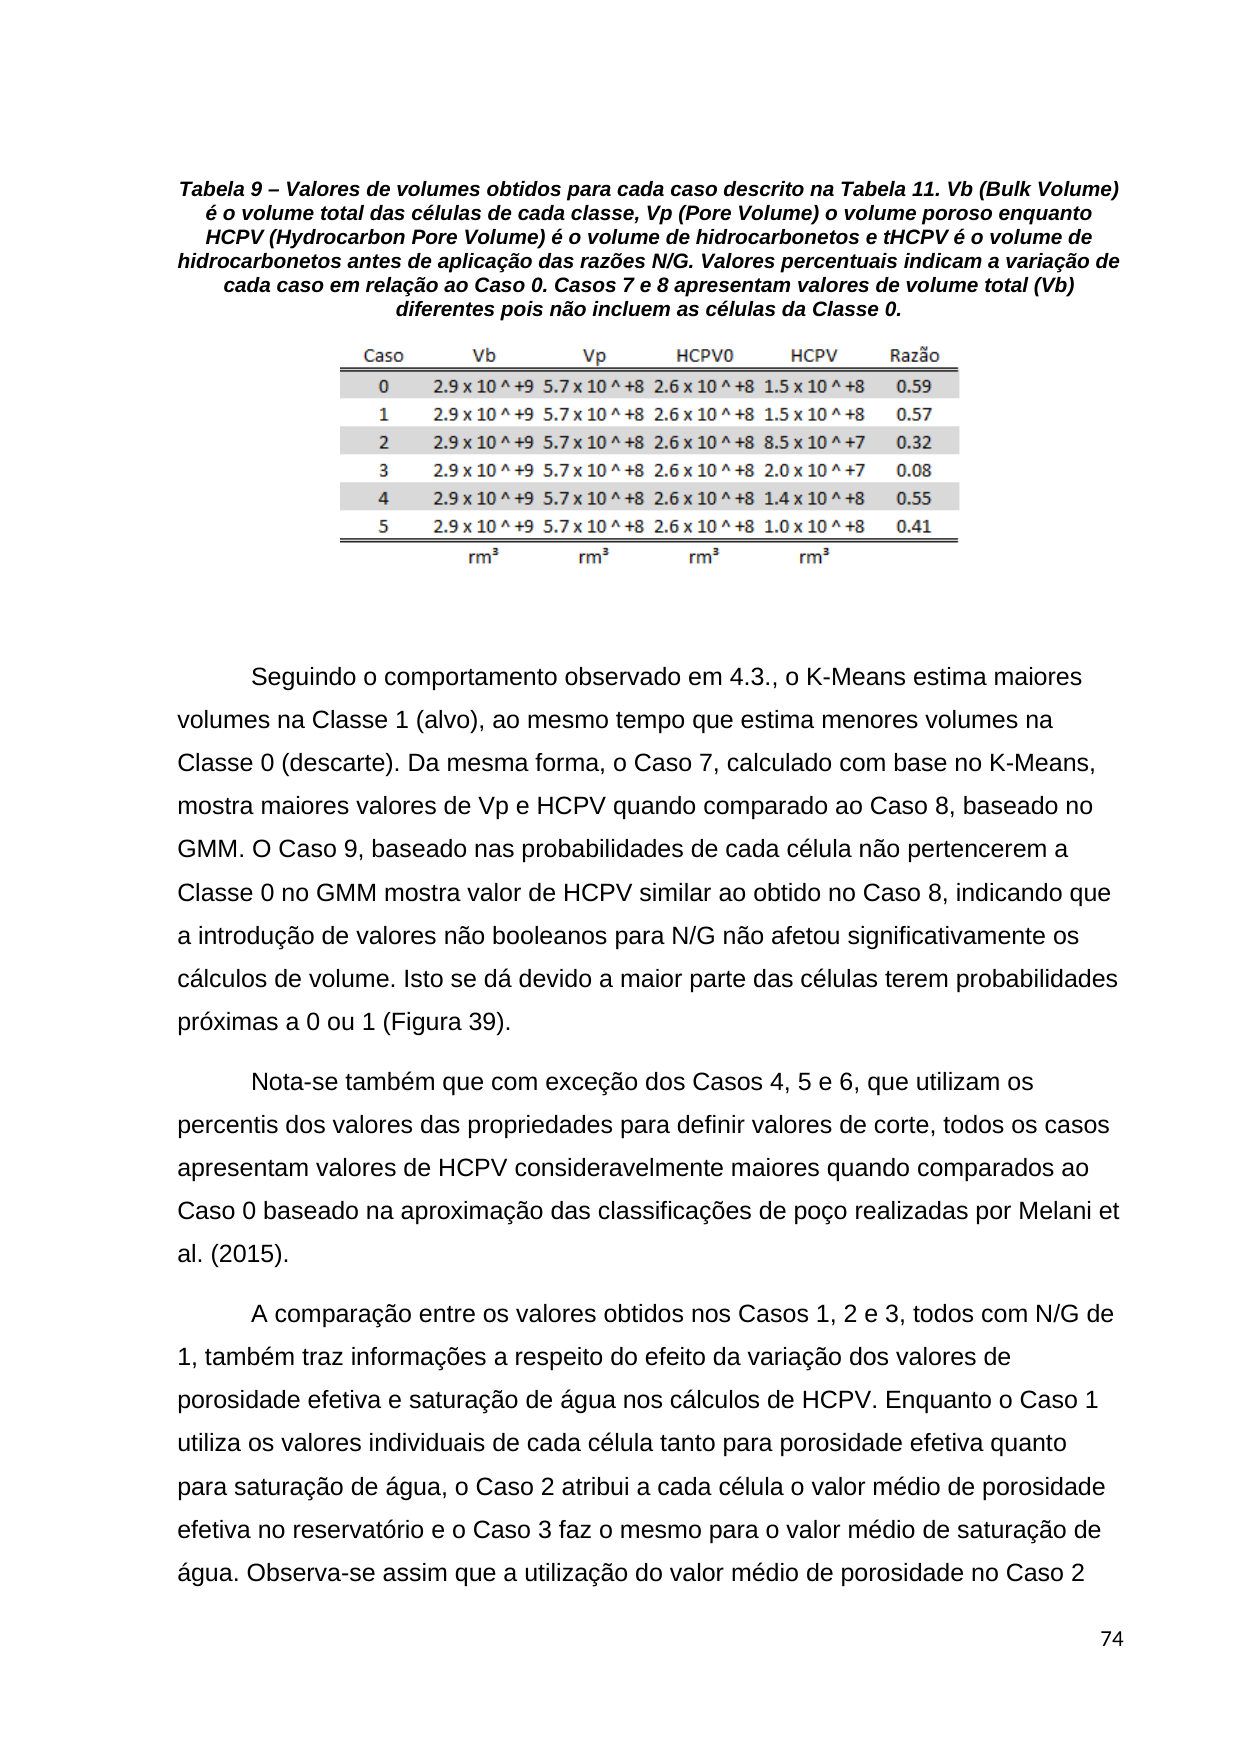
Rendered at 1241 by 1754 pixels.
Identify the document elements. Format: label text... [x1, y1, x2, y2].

text Seguindo o comportamento observado em 4.3., o K-Means estima maiores volumes na Classe 1 (alvo), ao mesmo tempo que estima menores volumes na Classe 0 (descarte). Da mesma forma, o Caso 7, calculado com base no K-Means, mostra maiores valores de Vp e HCPV quando comparado ao Caso 8, baseado no GMM. O Caso 9, baseado nas probabilidades de cada célula não pertencerem a Classe 0 no GMM mostra valor de HCPV similar ao obtido no Caso 8, indicando que a introdução de valores não booleanos para N/G não afetou significativamente os cálculos de volume. Isto se dá devido a maior parte das células terem probabilidades próximas a 0 ou 1 (Figura 39). [177, 662, 1123, 1036]
text Nota-se também que com exceção dos Casos 4, 5 e 6, que utilizam os percentis dos valores das propriedades para definir valores de corte, todos os casos apresentam valores de HCPV consideravelmente maiores quando comparados ao Caso 0 baseado na aproximação das classificações de poço realizadas por Melani et al. (2015). [177, 1067, 1123, 1268]
picture [340, 341, 961, 572]
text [177, 1299, 1123, 1587]
